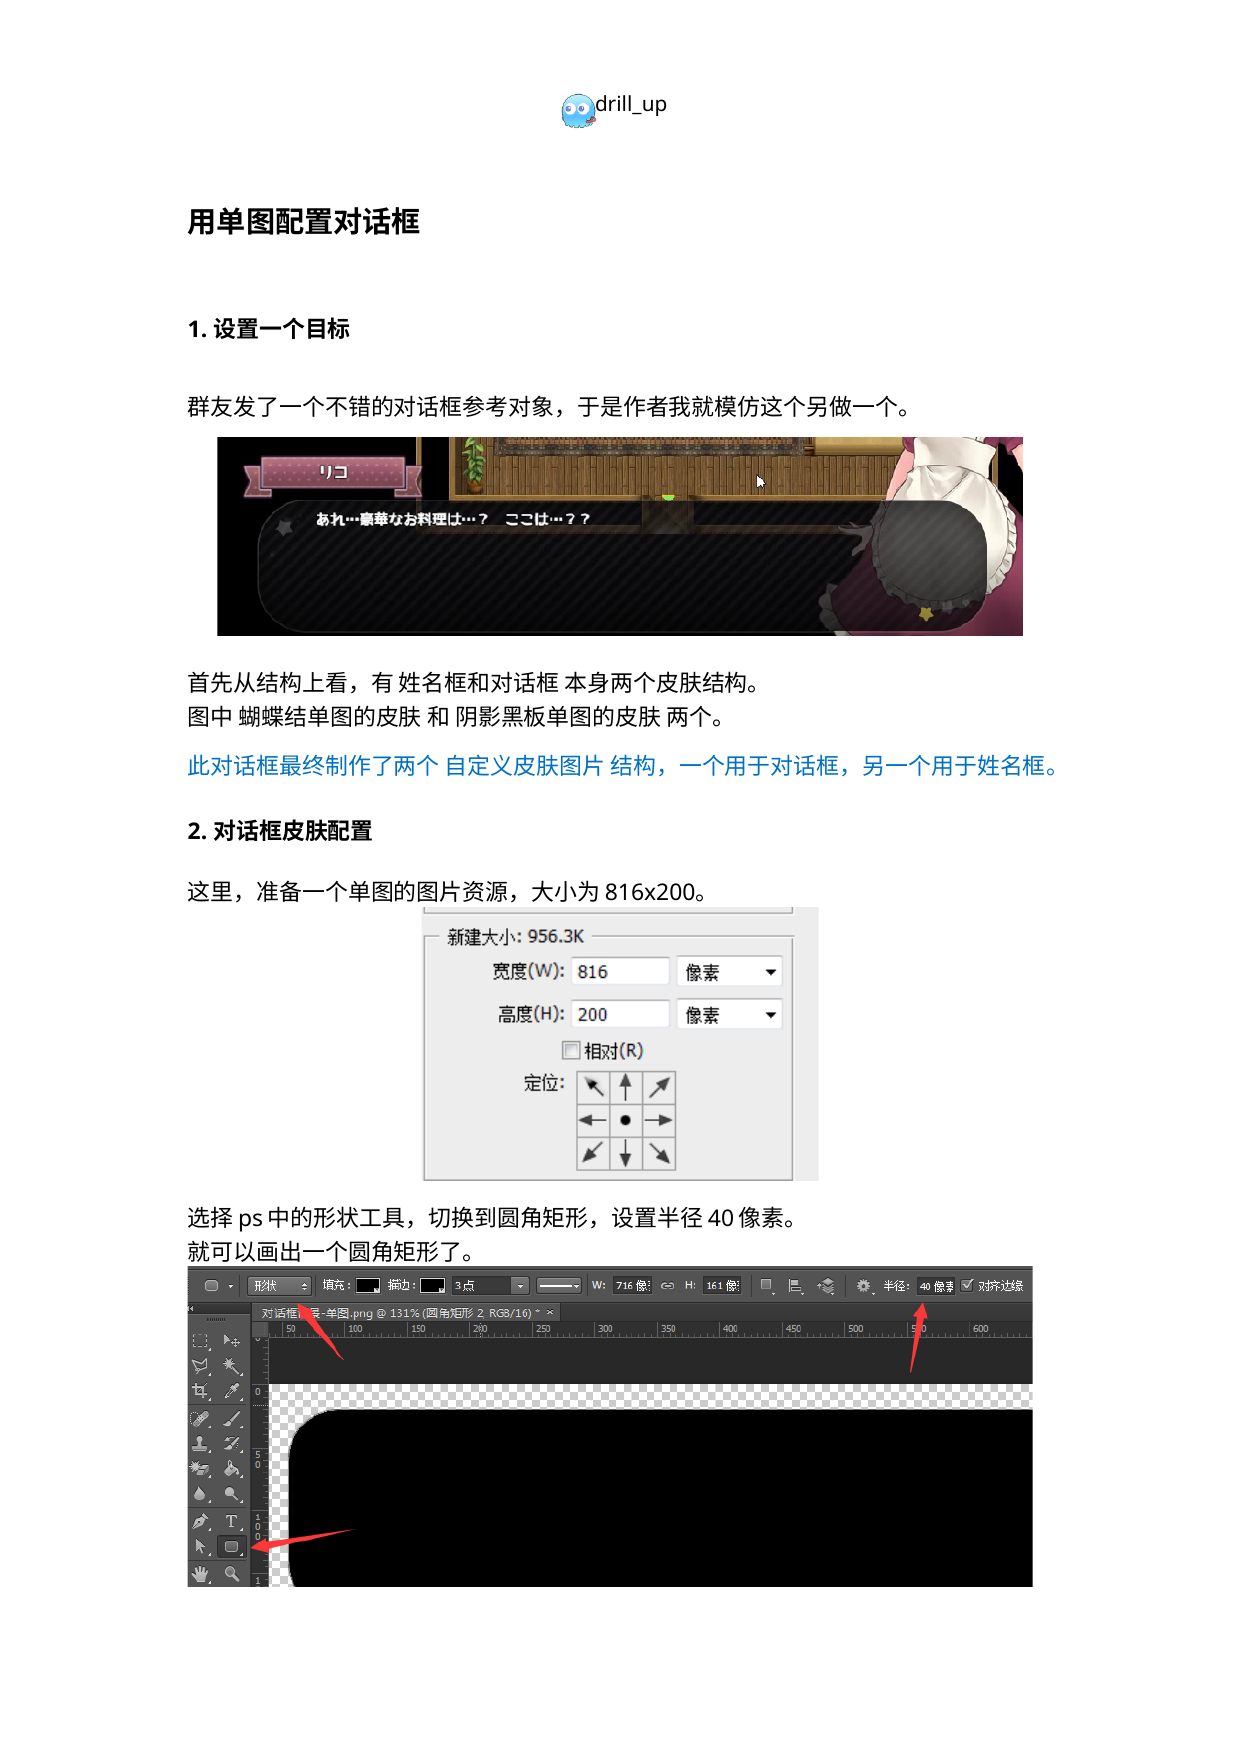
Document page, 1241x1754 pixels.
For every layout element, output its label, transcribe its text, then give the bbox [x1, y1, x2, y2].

text 图中 蝴蝶结单图的皮肤 和 阴影黑板单图的皮肤 两个。 [187, 698, 1053, 732]
subtitle 2. 对话框皮肤配置 [187, 797, 1053, 862]
subtitle 用单图配置对话框 [187, 187, 1053, 252]
text 就可以画出一个圆角矩形了。 [187, 1233, 1053, 1267]
text 群友发了一个不错的对话框参考对象，于是作者我就模仿这个另做一个。 [187, 373, 1053, 438]
text 选择ps中的形状工具，切换到圆角矩形，设置半径40像素。 [187, 1200, 1053, 1233]
text 这里，准备一个单图的图片资源，大小为816x200。 [187, 874, 1053, 908]
picture [421, 907, 819, 1181]
subtitle 1. 设置一个目标 [187, 295, 1053, 360]
picture [187, 1266, 1033, 1587]
text 此对话框最终制作了两个 自定义皮肤图片 结构，一个用于对话框，另一个用于姓名框。 [187, 732, 1053, 797]
picture [556, 88, 597, 130]
text 首先从结构上看，有 姓名框和对话框 本身两个皮肤结构。 [187, 665, 1053, 698]
picture [217, 437, 1023, 636]
